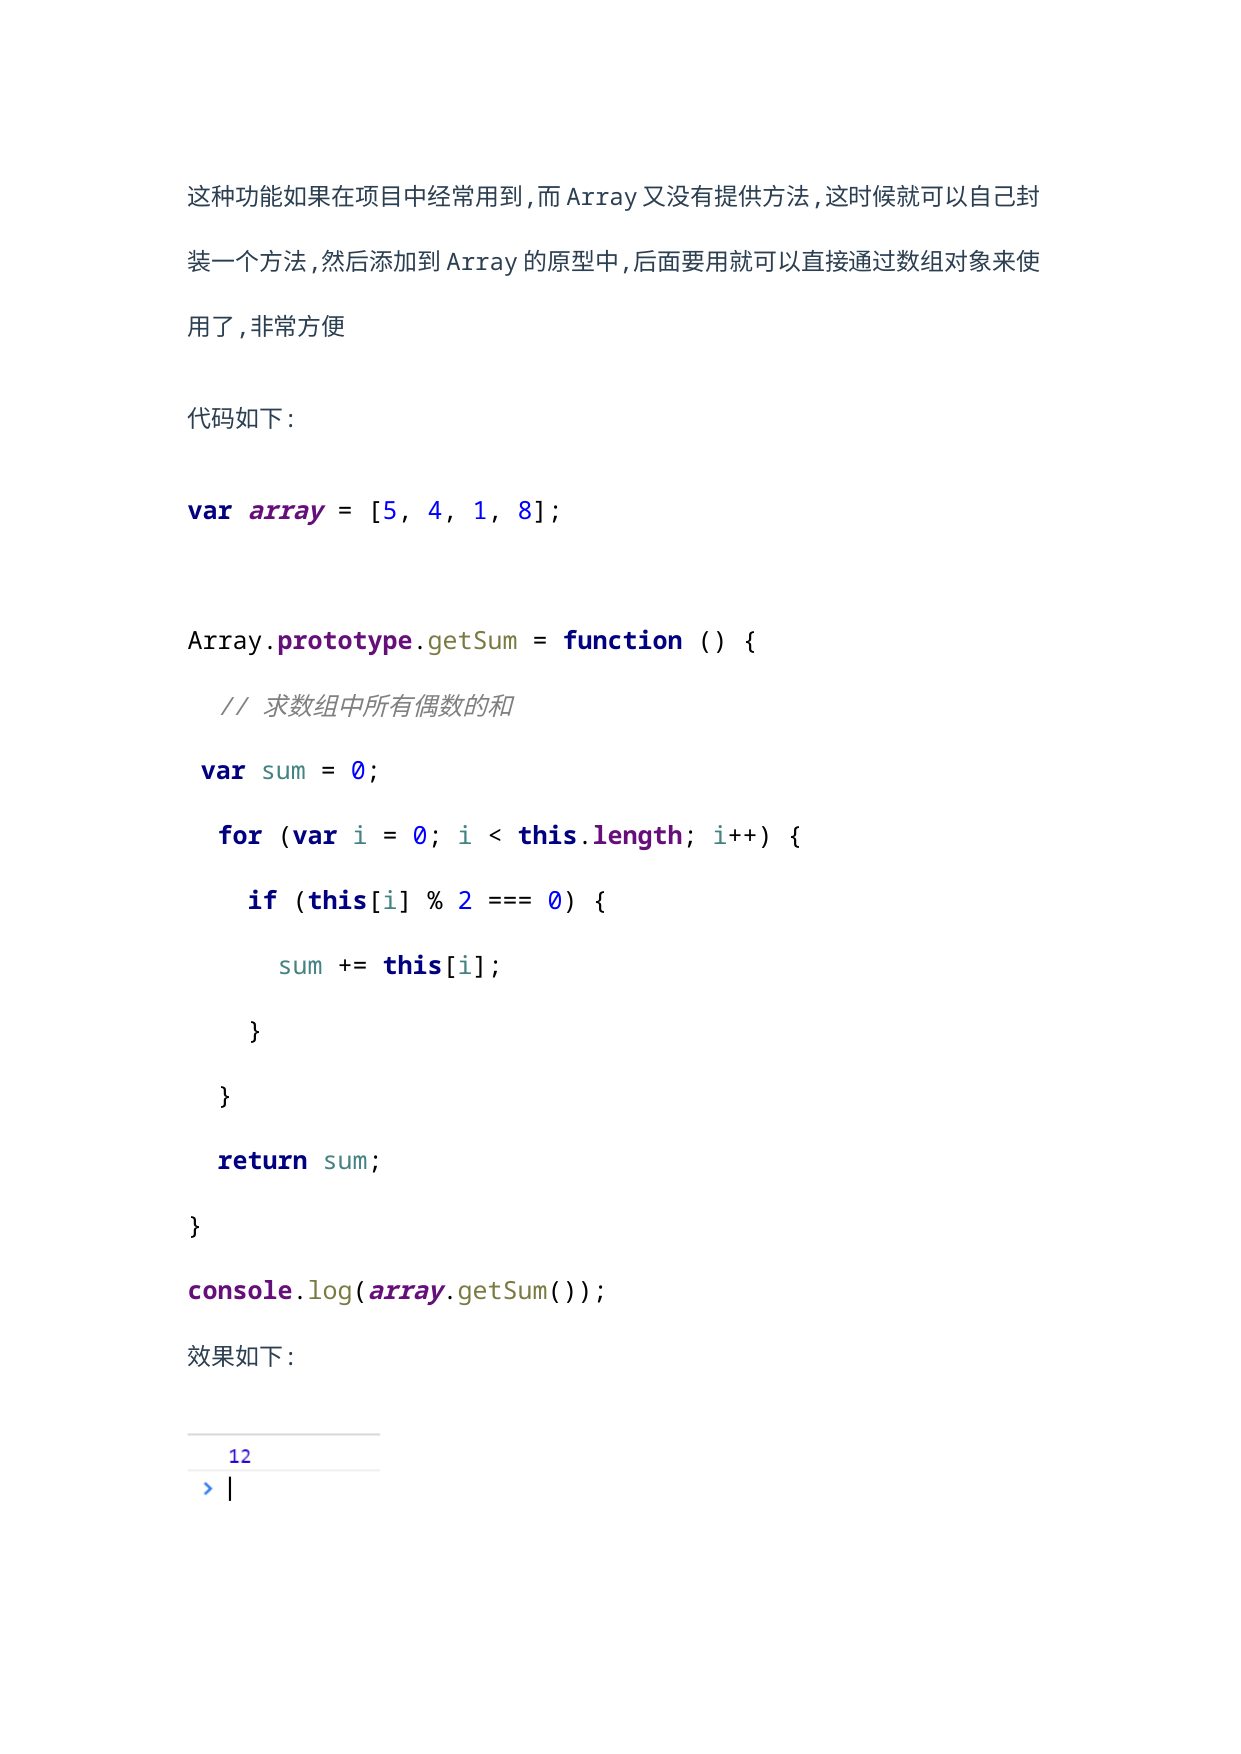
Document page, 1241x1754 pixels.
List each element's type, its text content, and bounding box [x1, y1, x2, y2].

text 这种功能如果在项目中经常用到,而Array又没有提供方法,这时候就可以自己封装一个方法,然后添加到Array的原型中,后面要用就可以直接通过数组对象来使用了,非常方便 [187, 162, 1053, 357]
text console.log(array.getSum()); [187, 1257, 1053, 1322]
text 代码如下: [187, 384, 1053, 449]
text 效果如下: [187, 1322, 1053, 1387]
text var array = [5, 4, 1, 8]; Array.prototype.getSum = function () { // 求数组中所有偶数的和 var sum = 0; for (var i = 0; i < this.length; i++) { if (this[i] % 2 === 0) { sum += this[i]; } } return sum; } [187, 477, 1053, 1257]
picture [187, 1425, 381, 1502]
